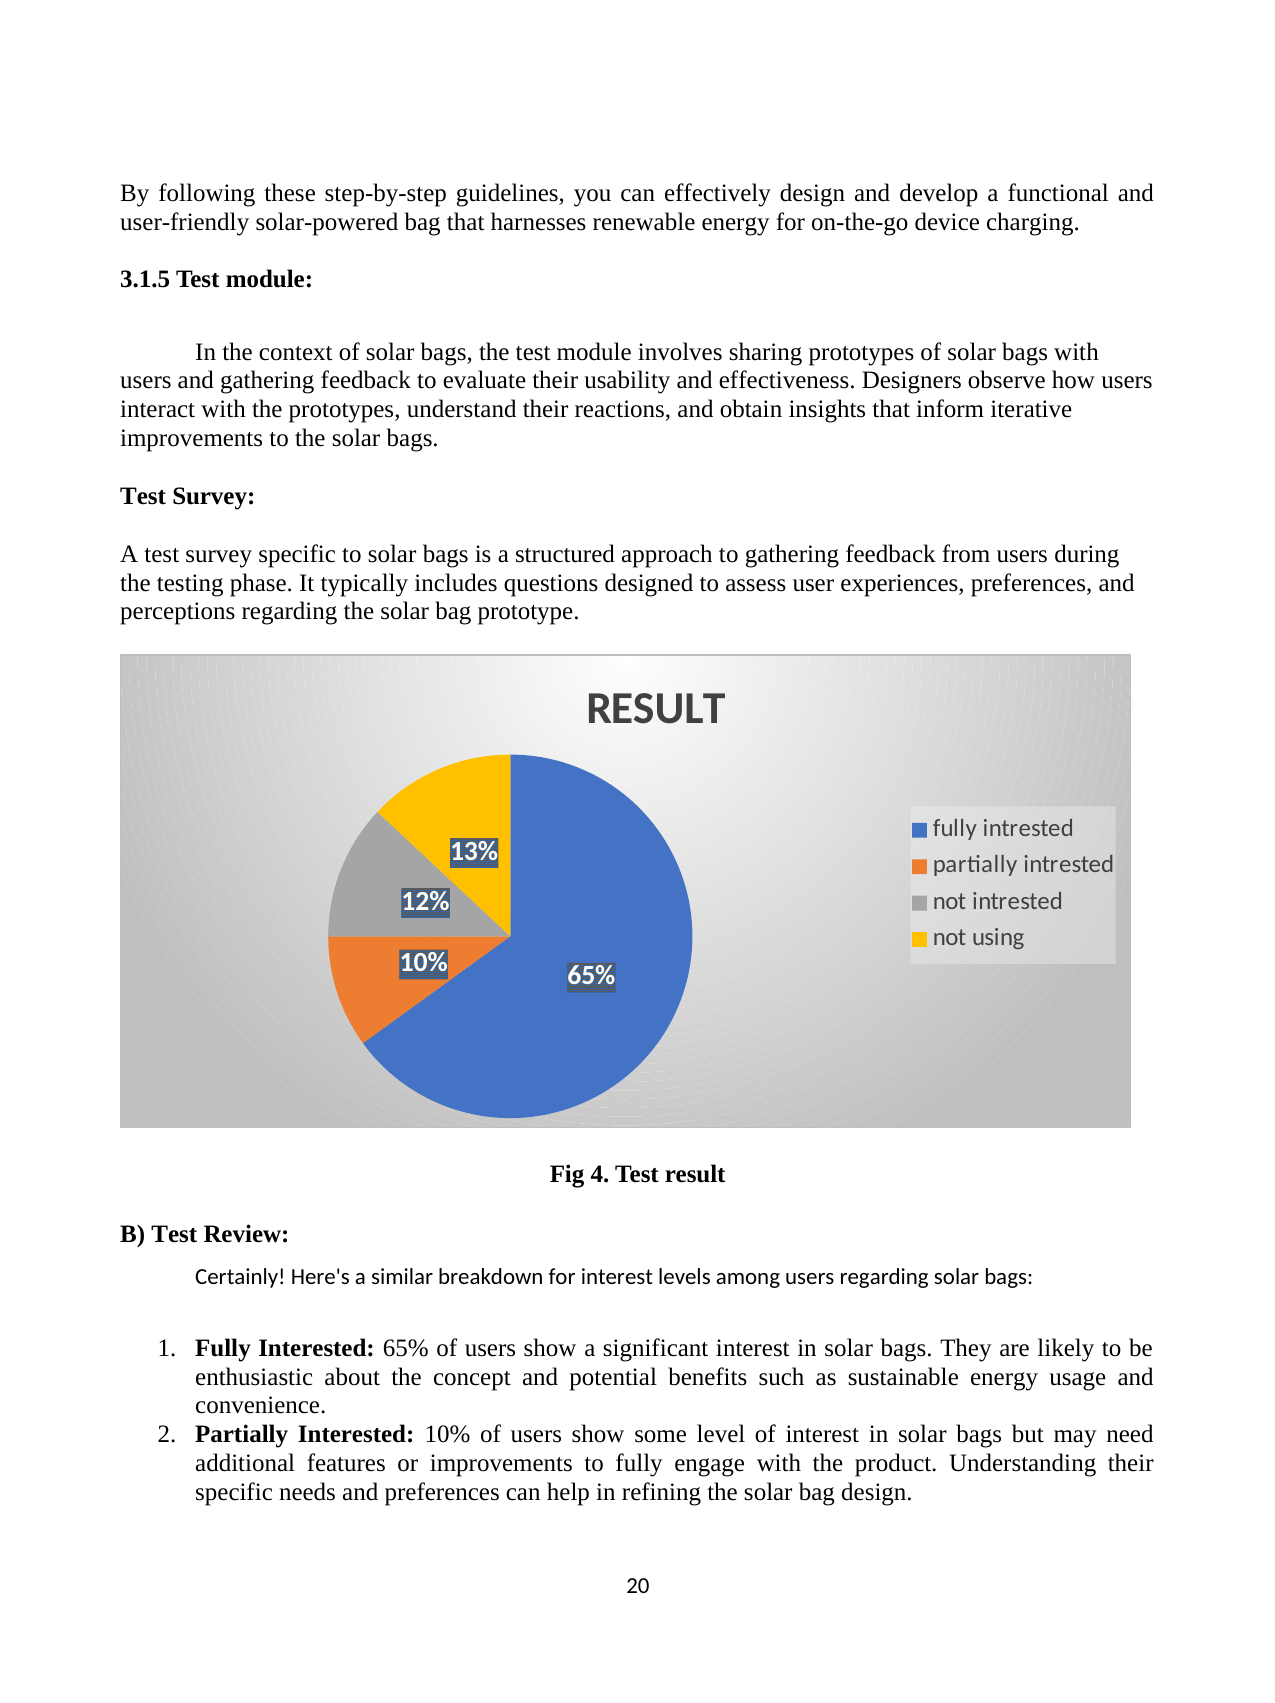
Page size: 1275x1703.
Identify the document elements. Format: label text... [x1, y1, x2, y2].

text Fig 4. Test result [120, 1159, 1155, 1188]
text A test survey specific to solar bags is a structured approach to gathering feedback from users during the testing phase. It typically includes questions designed to assess user experiences, preferences, and perceptions regarding the solar bag prototype. [120, 539, 1155, 625]
text In the context of solar bags, the test module involves sharing prototypes of solar bags with users and gathering feedback to evaluate their usability and effectiveness. Designers observe how users interact with the prototypes, understand their reactions, and obtain insights that inform iterative improvements to the solar bags. [120, 337, 1155, 452]
text By following these step-by-step guidelines, you can effectively design and develop a functional and user-friendly solar-powered bag that harnesses renewable energy for on-the-go device charging. [120, 178, 1155, 235]
text 3.1.5 Test module: [120, 264, 1155, 293]
text Test Survey: [120, 481, 1155, 510]
list Certainly! Here's a similar breakdown for interest levels among users regarding solar bags: [195, 1262, 1155, 1290]
list Test Review: [120, 1219, 1155, 1248]
list Fully Interested: 65% of users show a significant interest in solar bags. They are likely to be enthusiastic about the concept and potential benefits such as sustainable energy usage and convenience. [157, 1333, 1155, 1419]
list Partially Interested: 10% of users show some level of interest in solar bags but may need additional features or improvements to fully engage with the product. Understanding their specific needs and preferences can help in refining the solar bag design. [157, 1419, 1155, 1506]
